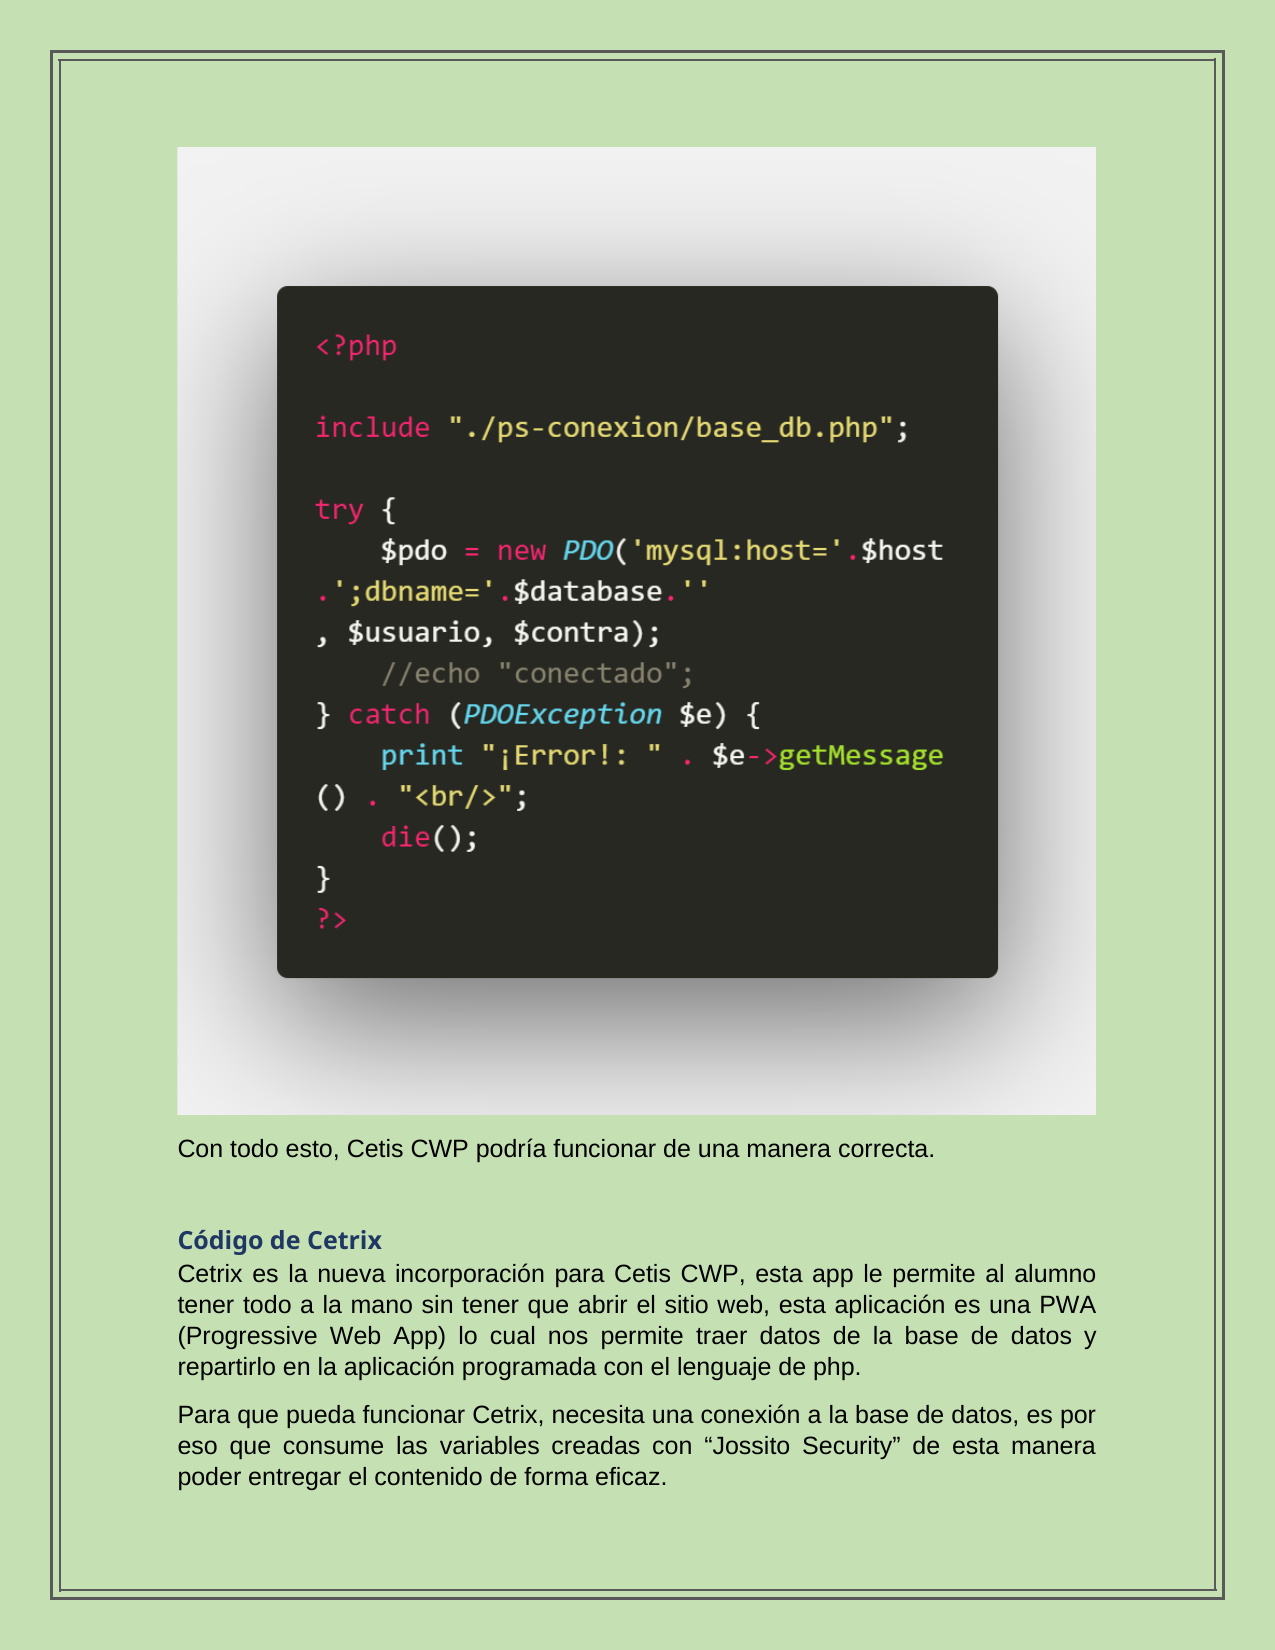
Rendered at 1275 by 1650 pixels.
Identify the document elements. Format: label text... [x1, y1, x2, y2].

text Cetrix es la nueva incorporación para Cetis CWP, esta app le permite al alumno tener todo a la mano sin tener que abrir el sitio web, esta aplicación es una PWA (Progressive Web App) lo cual nos permite traer datos de la base de datos y repartirlo en la aplicación programada con el lenguaje de php. [177, 1259, 1098, 1381]
subtitle Código de Cetrix [177, 1222, 1098, 1256]
text Con todo esto, Cetis CWP podría funcionar de una manera correcta. [177, 1134, 1098, 1162]
text Para que pueda funcionar Cetrix, necesita una conexión a la base de datos, es por eso que consume las variables creadas con “Jossito Security” de esta manera poder entregar el contenido de forma eficaz. [177, 1400, 1098, 1491]
picture [177, 147, 1096, 1115]
